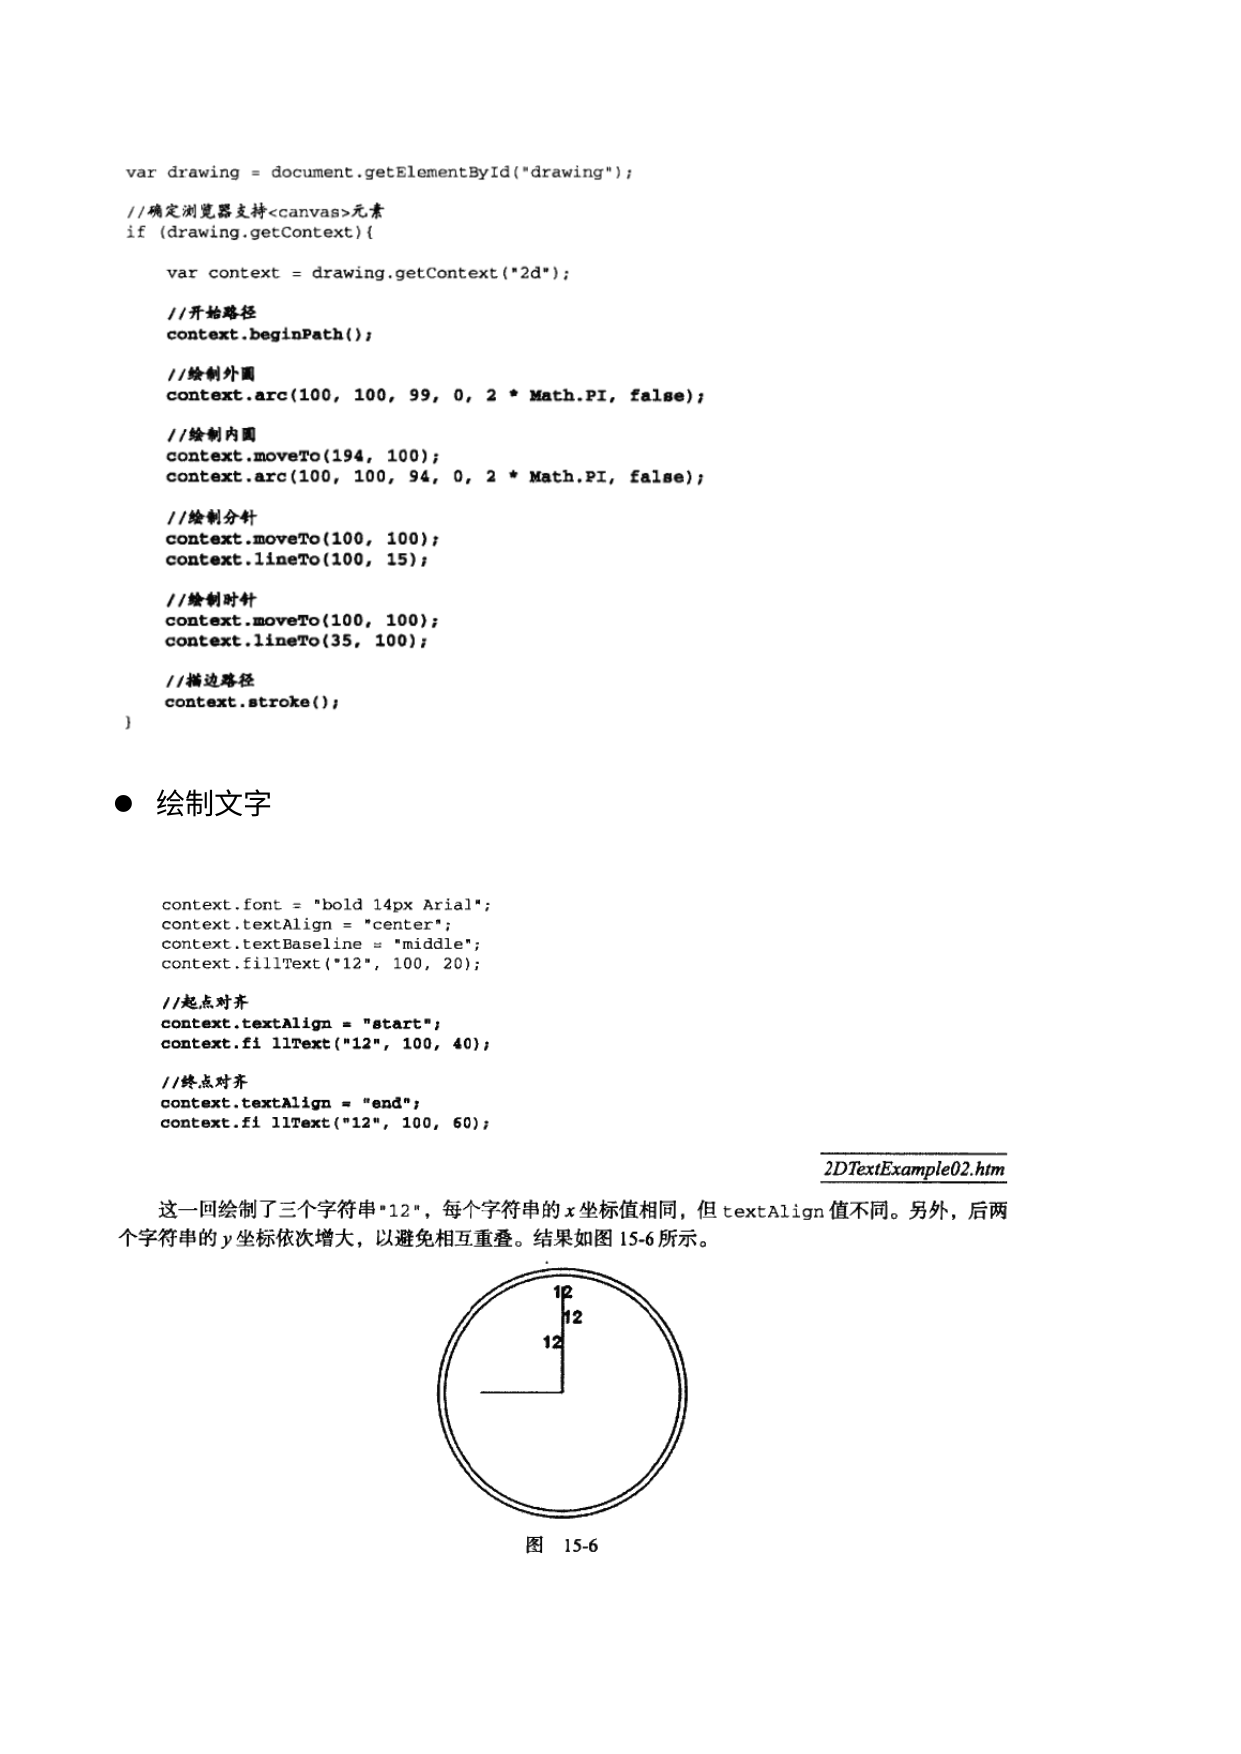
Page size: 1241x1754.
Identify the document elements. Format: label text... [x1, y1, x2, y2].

picture [112, 159, 769, 738]
subtitle 绘制文字 [112, 767, 1128, 836]
picture [112, 893, 1008, 1559]
